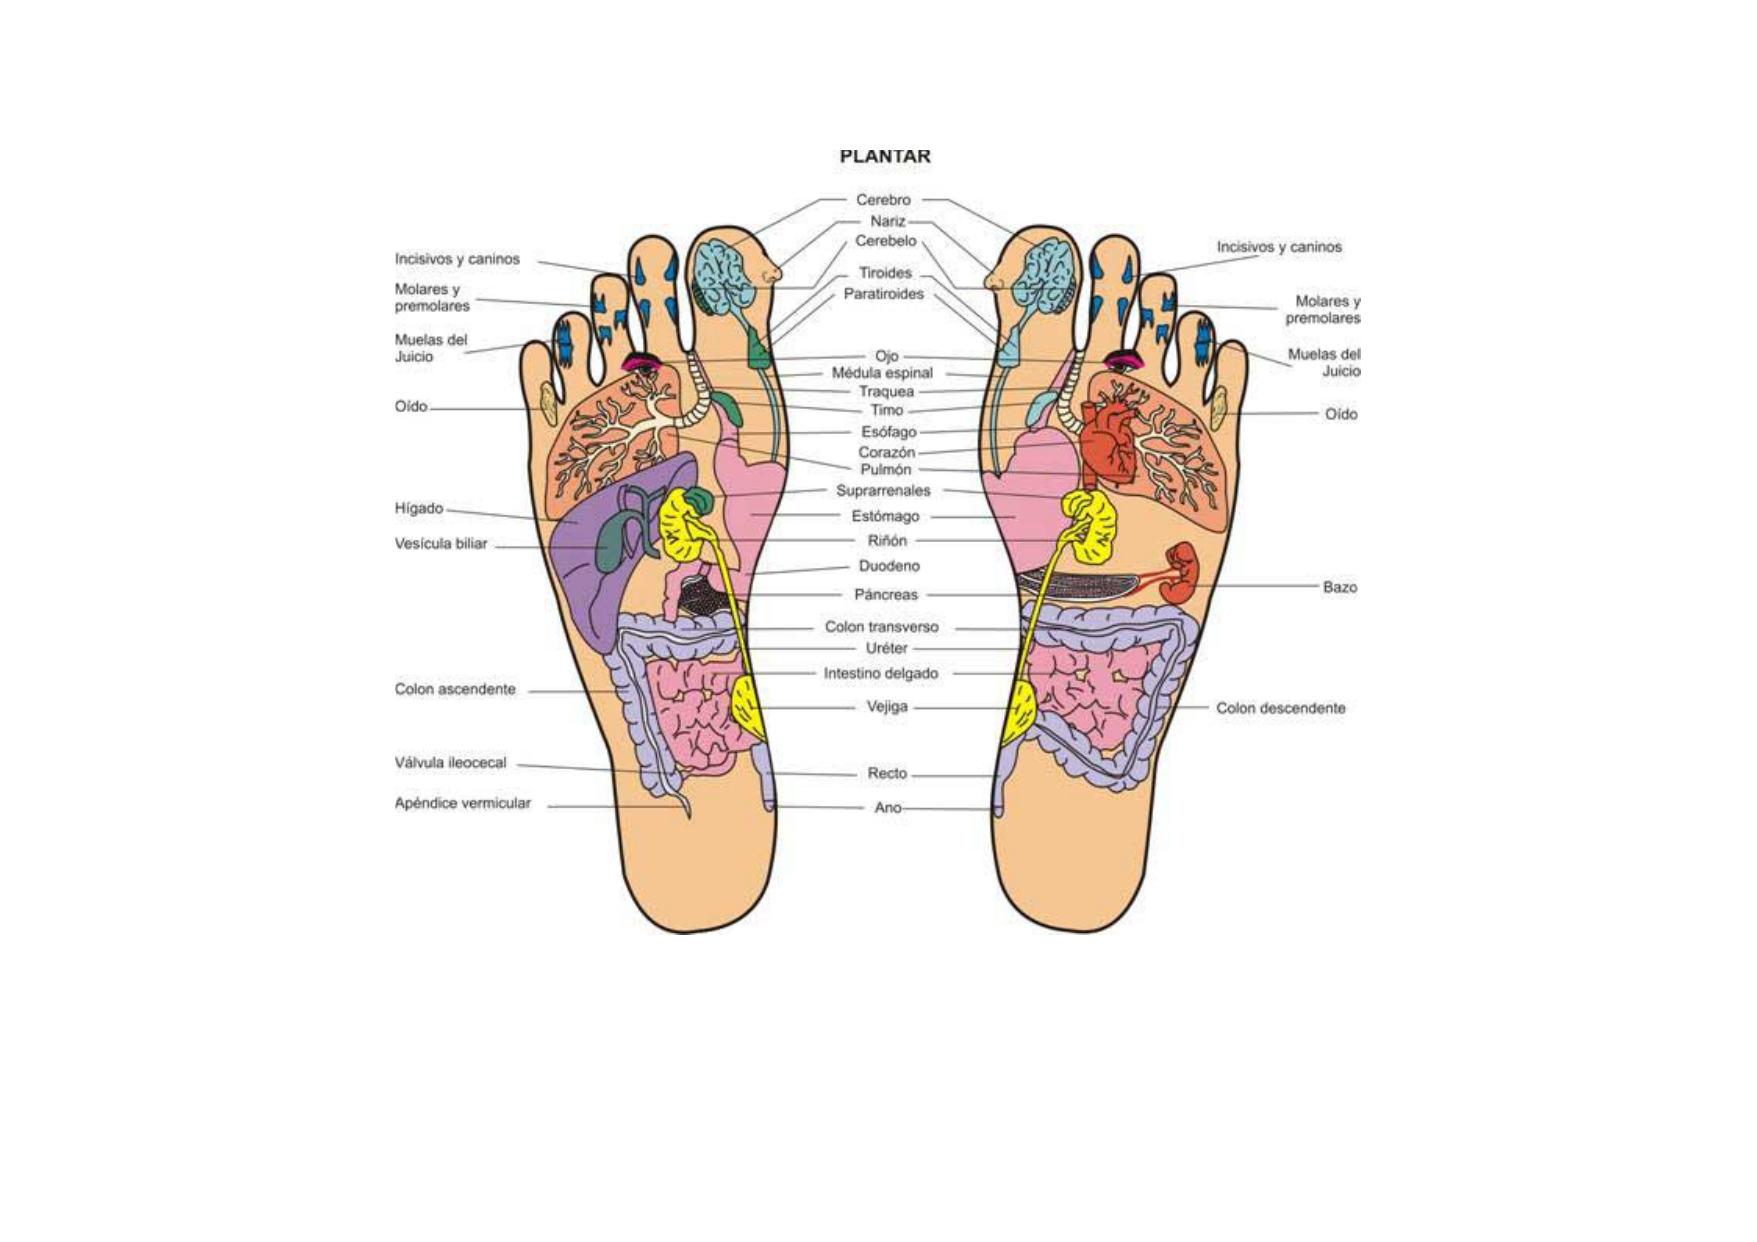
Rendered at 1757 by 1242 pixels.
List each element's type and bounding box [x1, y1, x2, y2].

picture [395, 150, 1361, 935]
